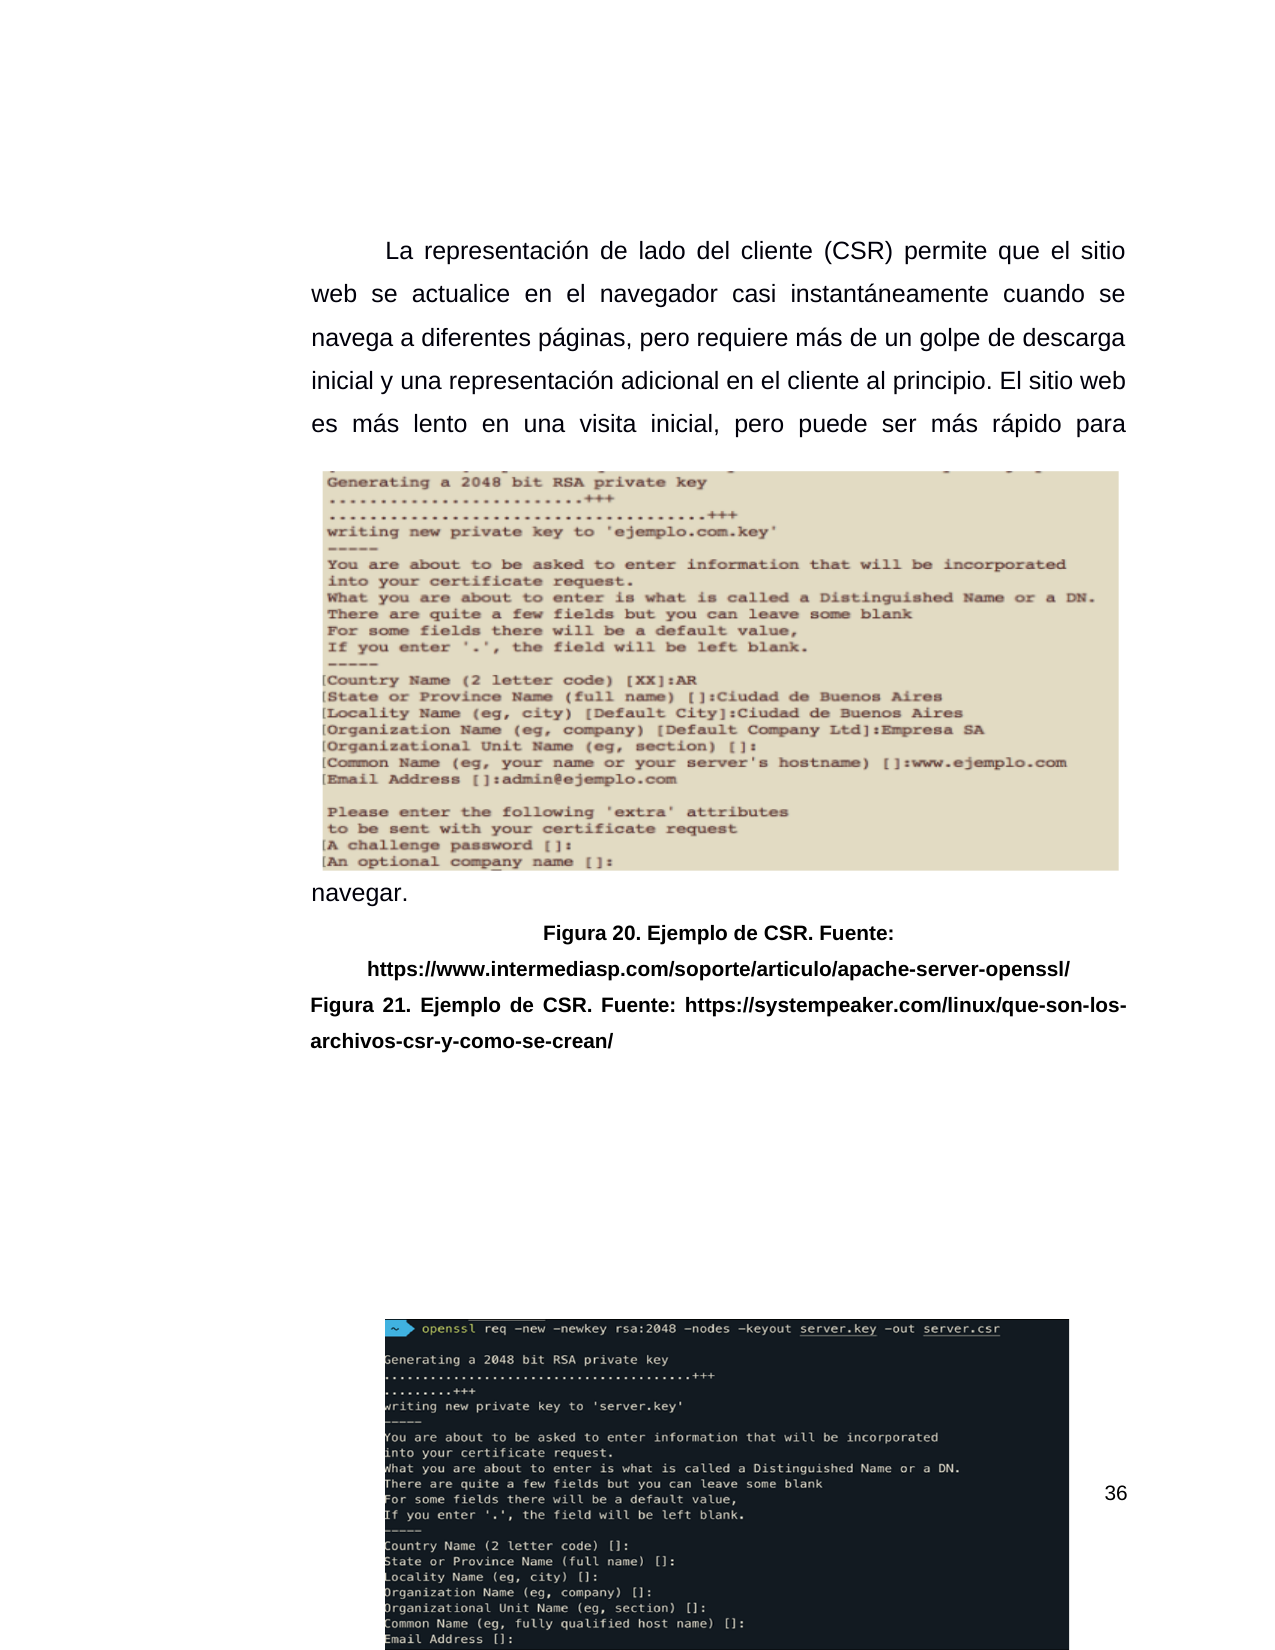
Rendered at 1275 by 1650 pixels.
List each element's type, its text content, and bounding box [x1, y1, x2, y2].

text Figura 20. Ejemplo de CSR. Fuente: https://www.intermediasp.com/soporte/articulo/apache-server-openssl/ [310, 921, 1127, 981]
text Figura 21. Ejemplo de CSR. Fuente: https://systempeaker.com/linux/que-son-los-archivos-csr-y-como-se-crean/ [310, 993, 1127, 1052]
picture [317, 464, 1128, 878]
picture [385, 1319, 1070, 1650]
